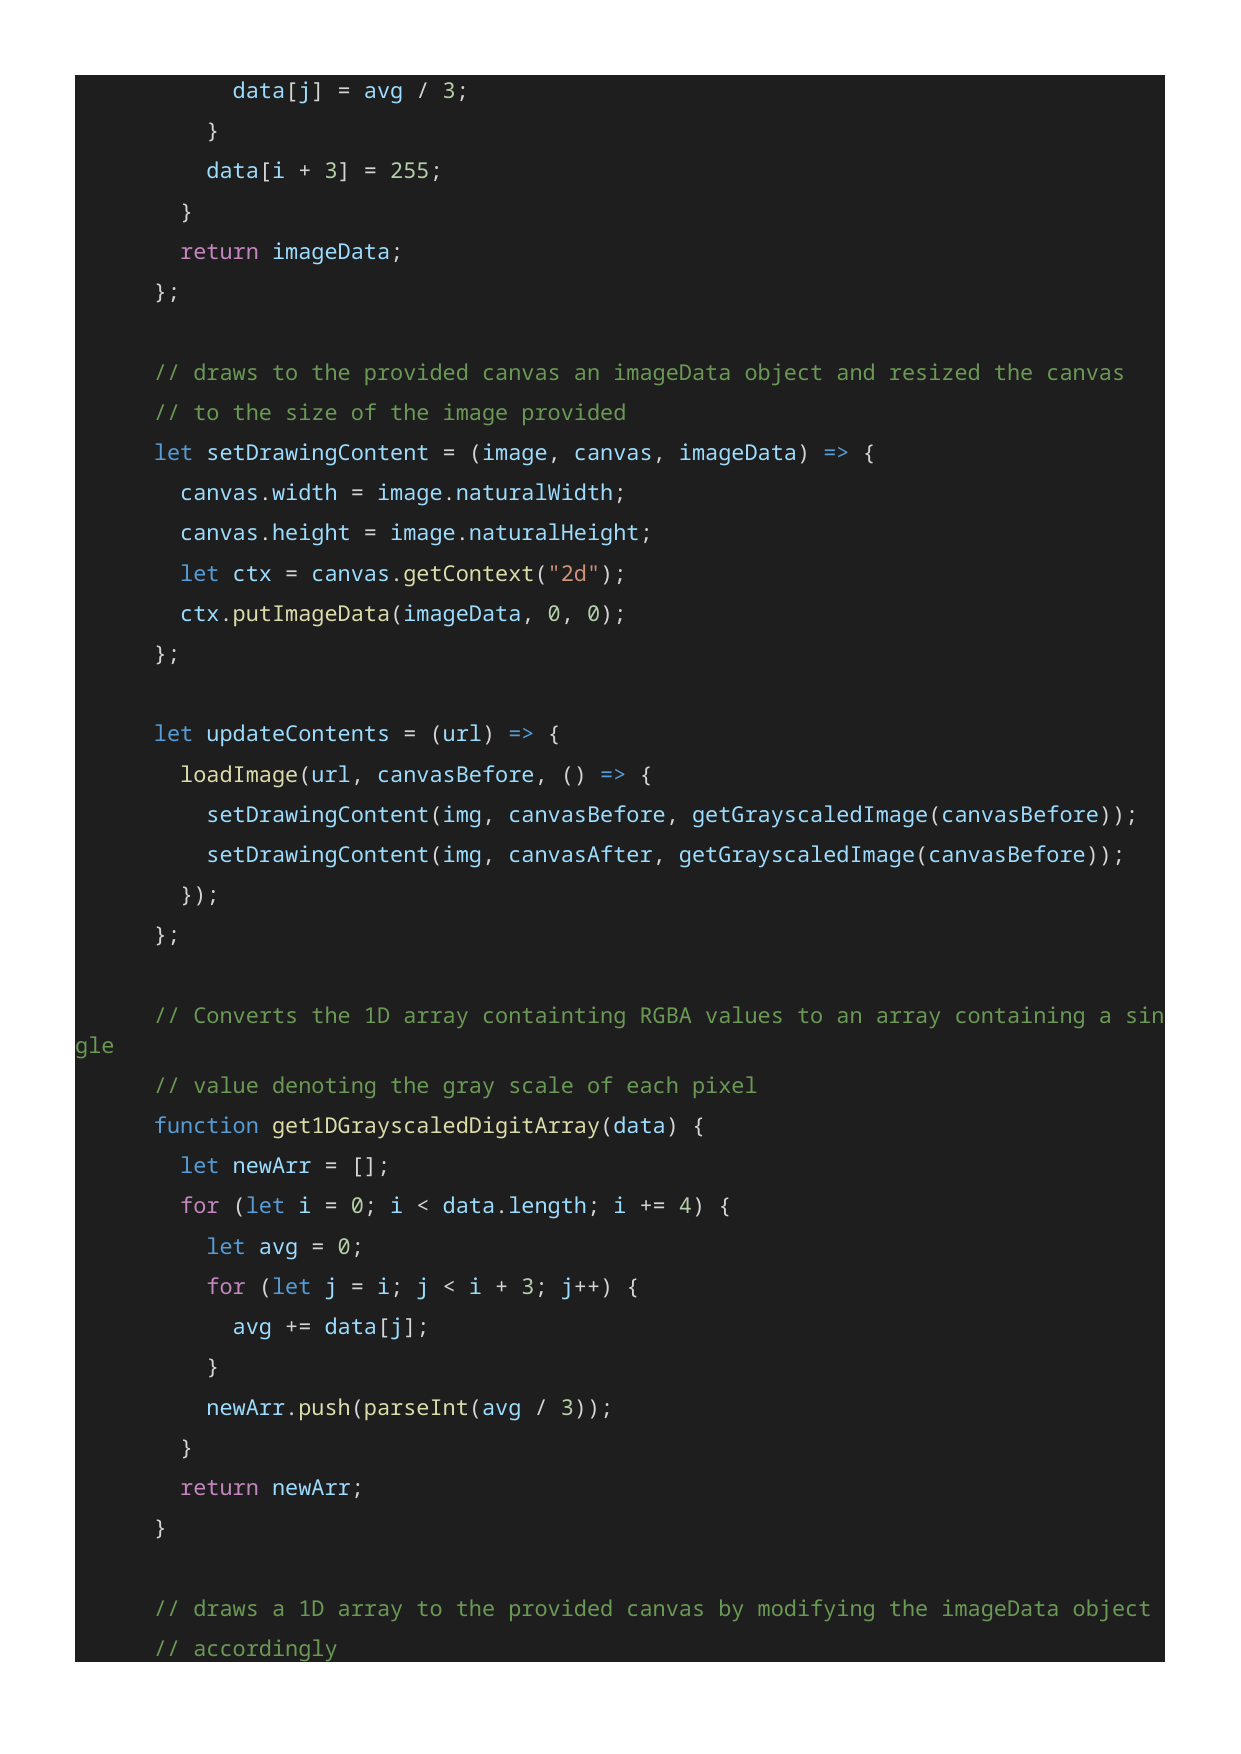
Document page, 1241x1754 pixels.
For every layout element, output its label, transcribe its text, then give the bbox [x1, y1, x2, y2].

text setDrawingContent(img, canvasBefore, getGrayscaledImage(canvasBefore)); [75, 799, 1165, 828]
text // Converts the 1D array containting RGBA values to an array containing a single [75, 1000, 1165, 1059]
text }; [75, 276, 1165, 306]
text } [75, 1351, 1165, 1381]
text for (let i = 0; i < data.length; i += 4) { [75, 1190, 1165, 1220]
text return imageData; [75, 236, 1165, 266]
text ctx.putImageData(imageData, 0, 0); [75, 598, 1165, 627]
text data[i + 3] = 255; [75, 155, 1165, 185]
text // draws to the provided canvas an imageData object and resized the canvas [75, 356, 1165, 386]
text function get1DGrayscaledDigitArray(data) { [75, 1110, 1165, 1140]
text }; [75, 919, 1165, 949]
text let updateContents = (url) => { [75, 718, 1165, 748]
text let ctx = canvas.getContext("2d"); [75, 557, 1165, 587]
text }; [75, 638, 1165, 668]
text data[j] = avg / 3; [75, 75, 1165, 105]
text let setDrawingContent = (image, canvas, imageData) => { [75, 437, 1165, 467]
text } [75, 115, 1165, 145]
text newArr.push(parseInt(avg / 3)); [75, 1391, 1165, 1421]
text // value denoting the gray scale of each pixel [75, 1070, 1165, 1099]
text // accordingly [75, 1633, 1165, 1662]
text } [75, 1512, 1165, 1542]
text avg += data[j]; [75, 1311, 1165, 1341]
text // to the size of the image provided [75, 397, 1165, 426]
text canvas.height = image.naturalHeight; [75, 517, 1165, 547]
text let avg = 0; [75, 1231, 1165, 1260]
text for (let j = i; j < i + 3; j++) { [75, 1271, 1165, 1301]
text let newArr = []; [75, 1150, 1165, 1180]
text loadImage(url, canvasBefore, () => { [75, 758, 1165, 788]
text setDrawingContent(img, canvasAfter, getGrayscaledImage(canvasBefore)); [75, 839, 1165, 869]
text canvas.width = image.naturalWidth; [75, 477, 1165, 507]
text } [75, 196, 1165, 225]
text }); [75, 879, 1165, 909]
text return newArr; [75, 1472, 1165, 1502]
text } [75, 1432, 1165, 1461]
text // draws a 1D array to the provided canvas by modifying the imageData object [75, 1592, 1165, 1622]
